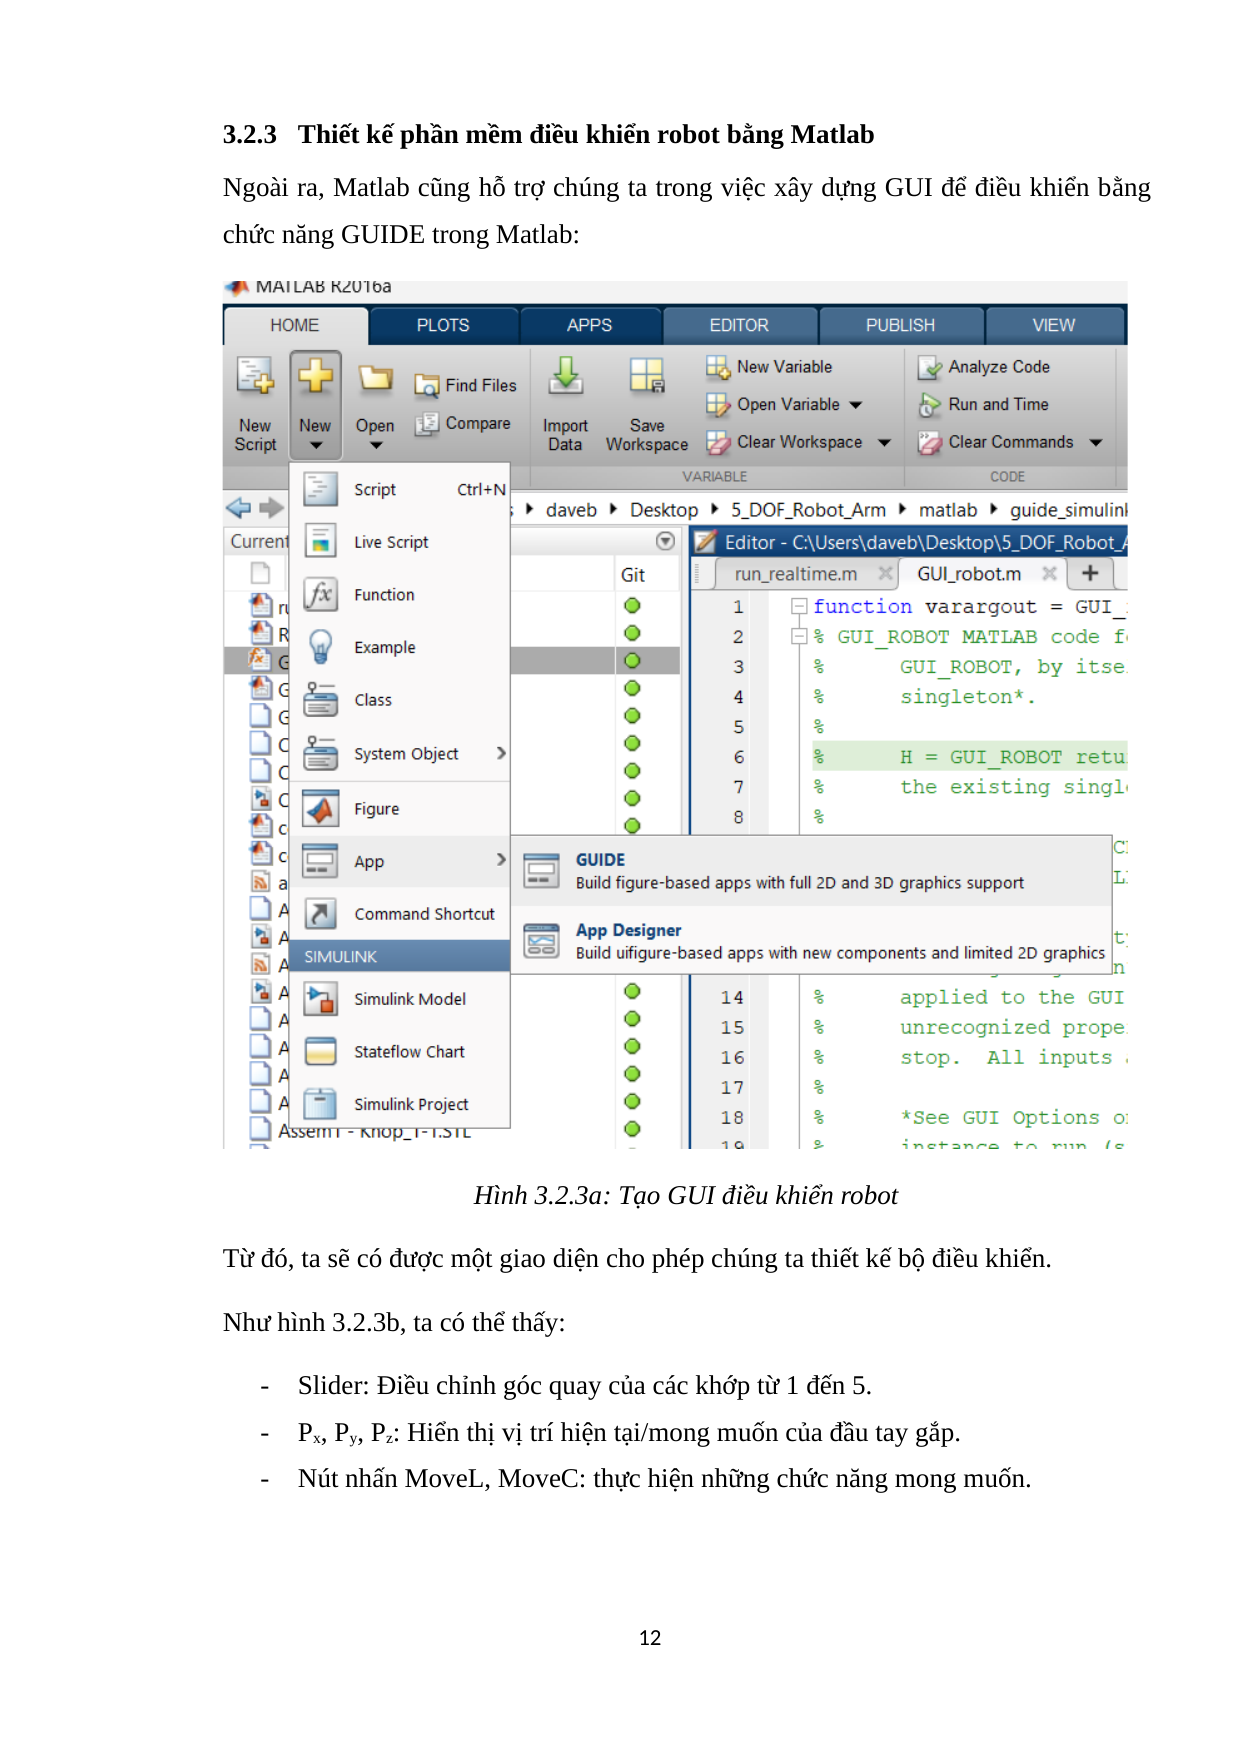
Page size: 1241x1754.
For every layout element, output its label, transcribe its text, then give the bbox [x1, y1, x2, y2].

list Px, Py, Pz: Hiển thị vị trí hiện tại/mong muốn của đầu tay gắp. [260, 1416, 1152, 1447]
text Từ đó, ta sẽ có được một giao diện cho phép chúng ta thiết kế bộ điều khiển. [223, 1243, 1152, 1274]
list Slider: Điều chỉnh góc quay của các khớp từ 1 đến 5. [260, 1369, 1152, 1400]
list Thiết kế phần mềm điều khiển robot bằng Matlab [223, 118, 1152, 149]
text Như hình 3.2.3b, ta có thể thấy: [223, 1306, 1152, 1337]
text Hình 3.2.3a: Tạo GUI điều khiển robot [223, 1179, 1152, 1210]
picture [222, 281, 1128, 1149]
list Nút nhấn MoveL, MoveC: thực hiện những chức năng mong muốn. [260, 1463, 1152, 1494]
text Ngoài ra, Matlab cũng hỗ trợ chúng ta trong việc xây dựng GUI để điều khiển bằng chức năng GUIDE trong Matlab: [223, 171, 1152, 249]
